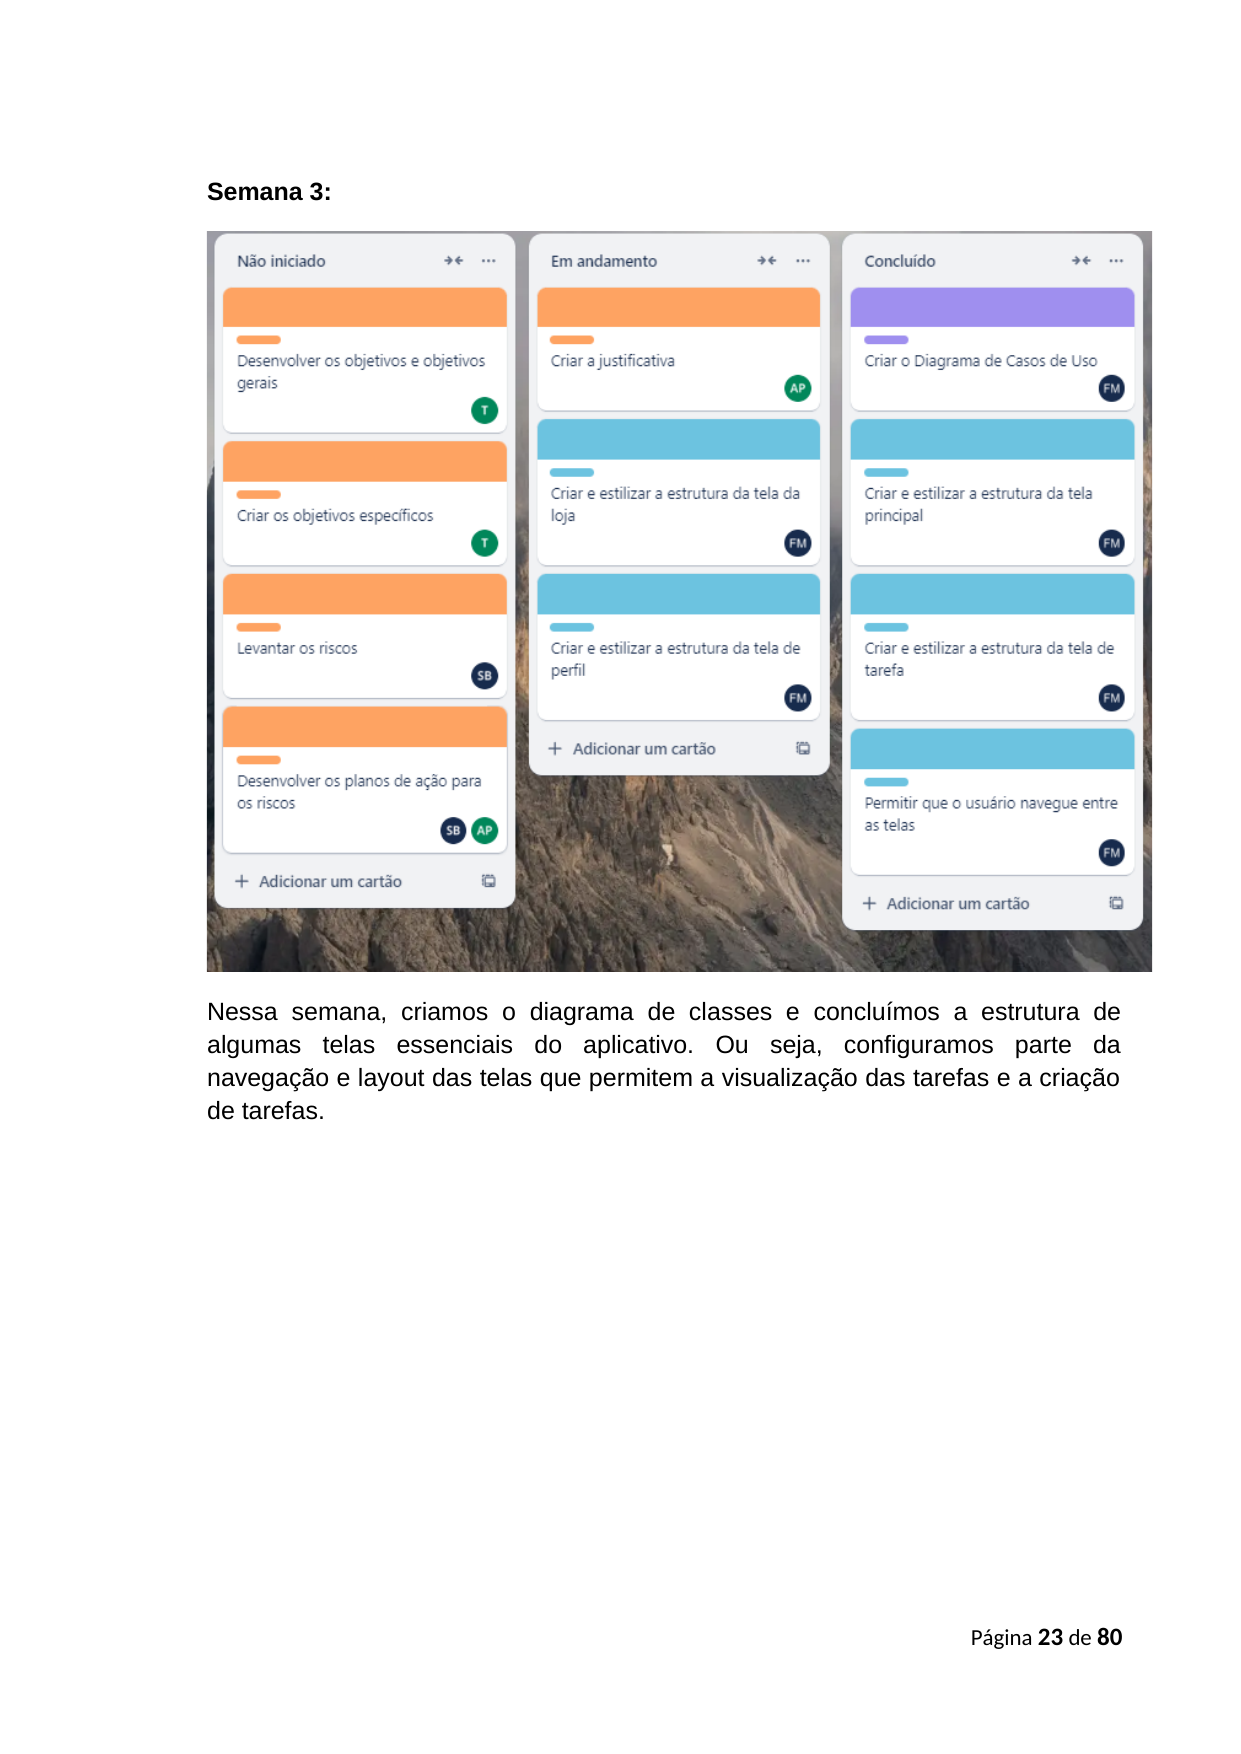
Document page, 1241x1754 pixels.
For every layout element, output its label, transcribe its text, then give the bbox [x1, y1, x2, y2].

text Semana 3: [207, 177, 1122, 206]
text Nessa semana, criamos o diagrama de classes e concluímos a estrutura de algumas telas essenciais do aplicativo. Ou seja, configuramos parte da navegação e layout das telas que permitem a visualização das tarefas e a criação de tarefas. [207, 997, 1122, 1124]
picture [206, 231, 1153, 972]
